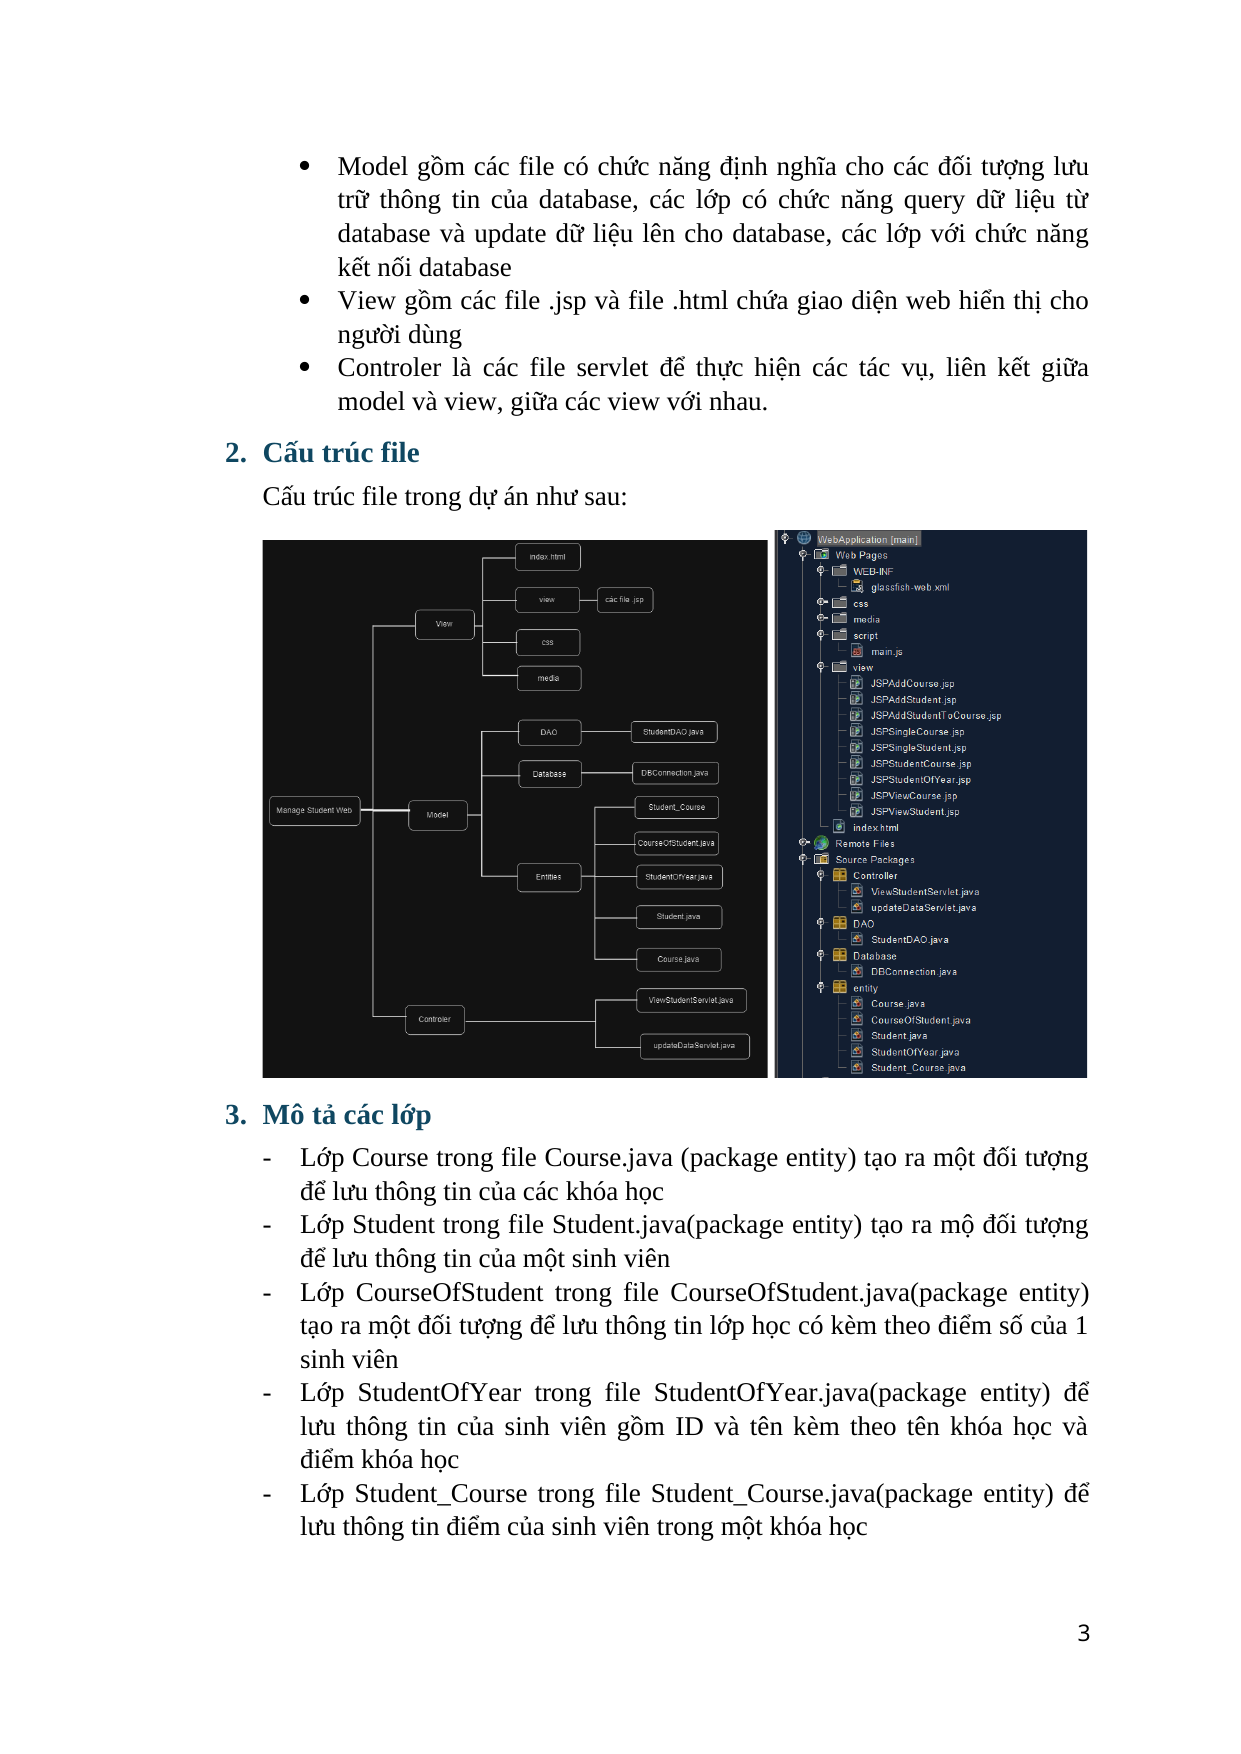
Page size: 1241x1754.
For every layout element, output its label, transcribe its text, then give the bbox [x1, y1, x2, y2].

picture [262, 540, 768, 1078]
list Controler là các file servlet để thực hiện các tác vụ, liên kết giữa model và view, giữa các view với nhau. [300, 351, 1090, 416]
list View gồm các file .jsp và file .html chứa giao diện web hiển thị cho người dùng [300, 284, 1090, 349]
list Lớp StudentOfYear trong file StudentOfYear.java(package entity) để lưu thông tin của sinh viên gồm ID và tên kèm theo tên khóa học và điểm khóa học [262, 1376, 1090, 1474]
list Lớp Student_Course trong file Student_Course.java(package entity) để lưu thông tin điểm của sinh viên trong một khóa học [262, 1477, 1090, 1542]
subtitle Mô tả các lớp [225, 1097, 1090, 1131]
list Lớp Course trong file Course.java (package entity) tạo ra một đối tượng để lưu thông tin của các khóa học [262, 1141, 1090, 1206]
list Lớp CourseOfStudent trong file CourseOfStudent.java(package entity) tạo ra một đối tượng để lưu thông tin lớp học có kèm theo điểm số của 1 sinh viên [262, 1276, 1090, 1374]
text Cấu trúc file trong dự án như sau: [187, 480, 1090, 511]
picture [774, 530, 1088, 1078]
list Model gồm các file có chức năng định nghĩa cho các đối tượng lưu trữ thông tin của database, các lớp có chức năng query dữ liệu từ database và update dữ liệu lên cho database, các lớp với chức năng kết nối database [300, 150, 1090, 282]
list Lớp Student trong file Student.java(package entity) tạo ra mộ đối tượng để lưu thông tin của một sinh viên [262, 1208, 1090, 1273]
subtitle Cấu trúc file [225, 435, 1090, 469]
